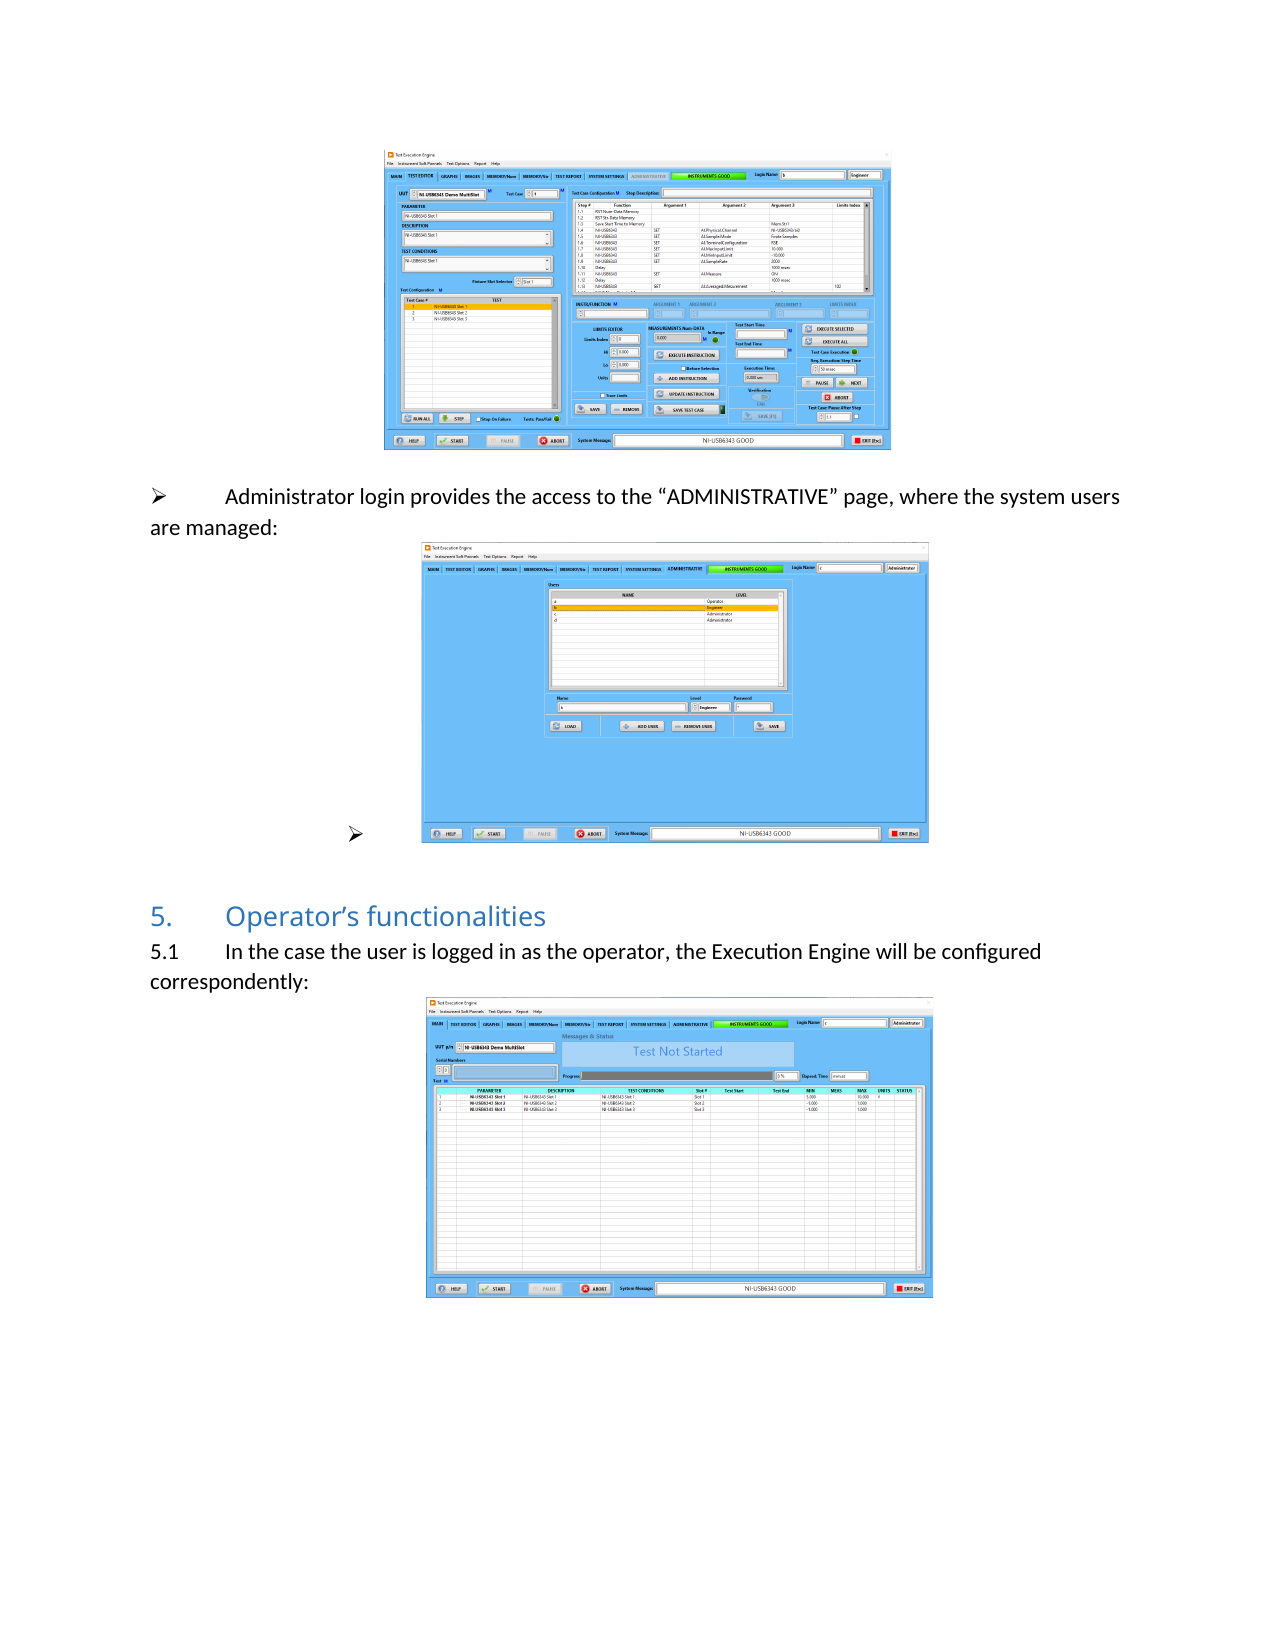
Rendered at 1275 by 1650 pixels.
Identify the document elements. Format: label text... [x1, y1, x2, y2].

list Administrator login provides the access to the “ADMINISTRATIVE” page, where the system users are managed: [150, 482, 1125, 541]
picture [426, 997, 934, 1298]
picture [384, 150, 892, 450]
picture [421, 542, 929, 843]
list In the case the user is logged in as the operator, the Execution Engine will be configured correspondently: [150, 937, 1125, 995]
subtitle Operator’s functionalities [150, 897, 1125, 934]
